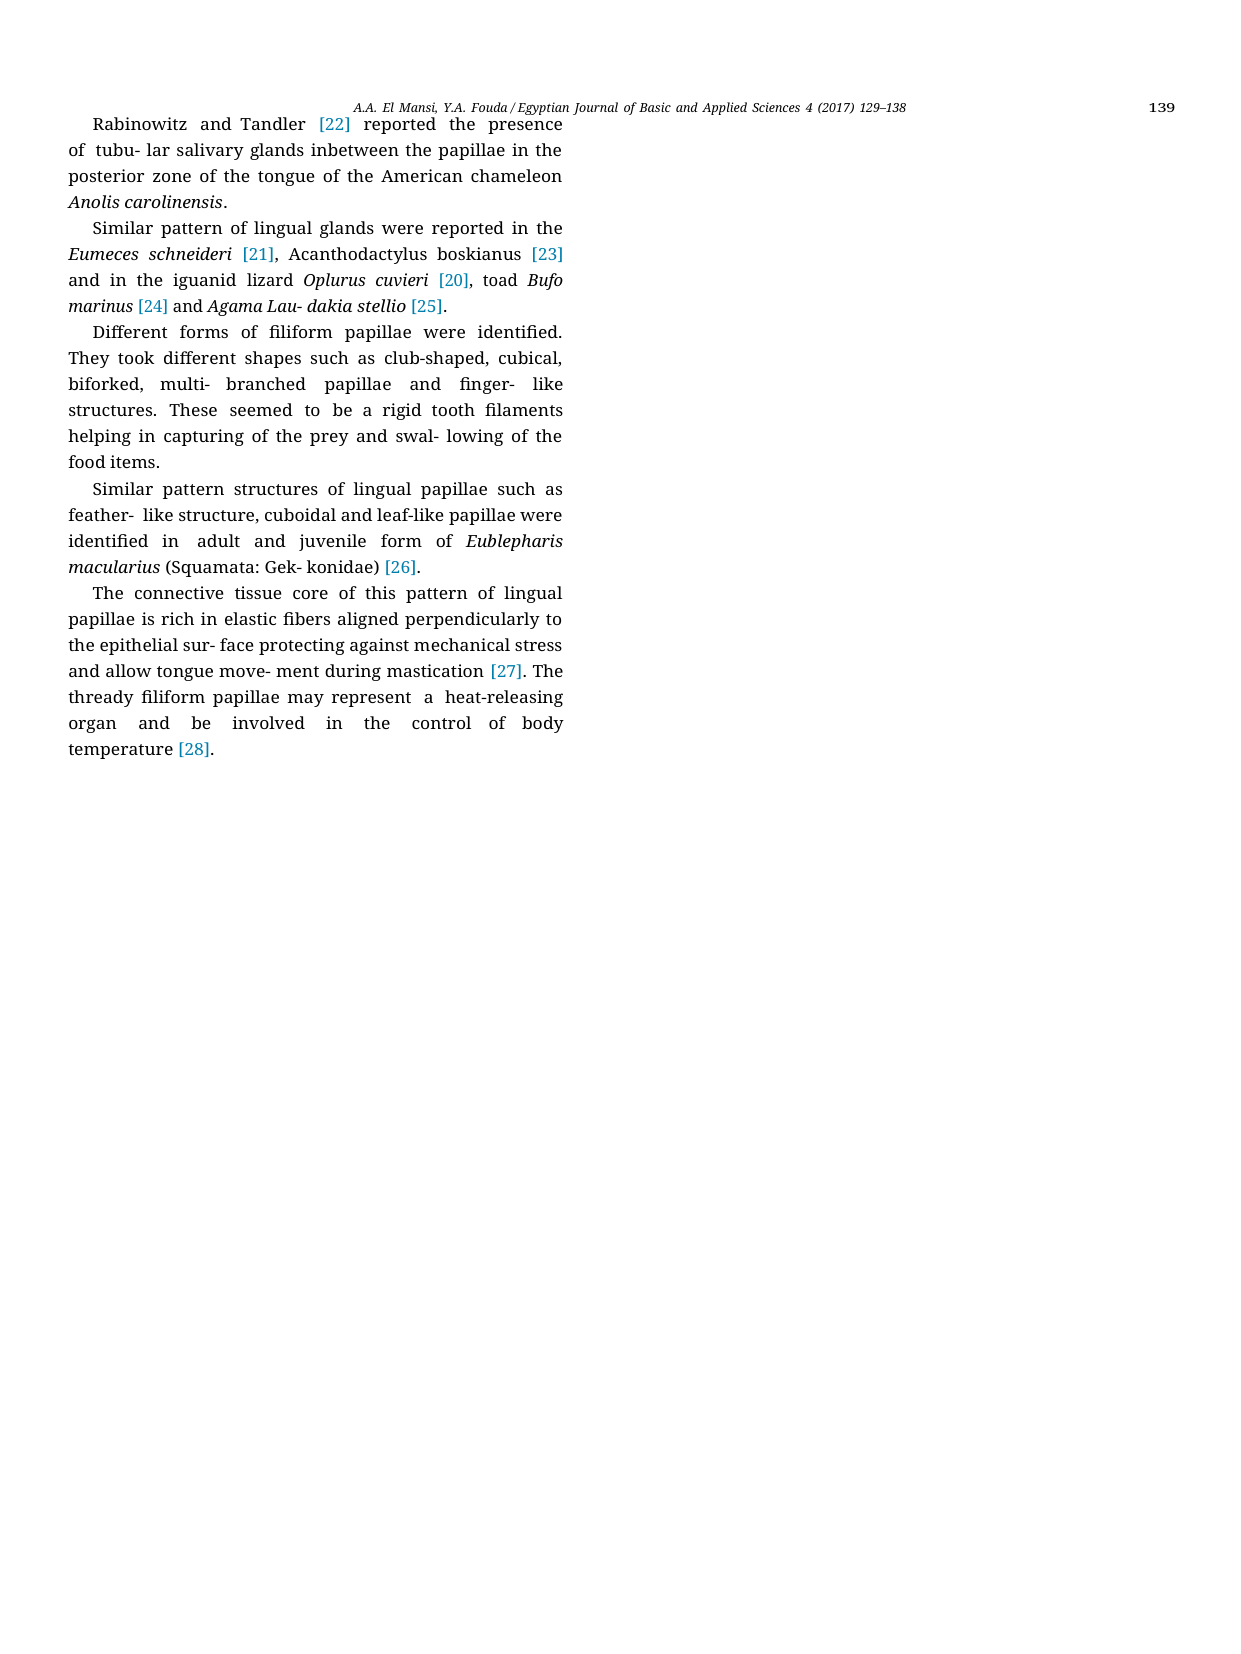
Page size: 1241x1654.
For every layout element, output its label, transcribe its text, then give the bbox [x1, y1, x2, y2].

text Rabinowitz and Tandler [22] reported the presence of tubu- lar salivary glands inbetween the papillae in the posterior zone of the tongue of the American chameleon Anolis carolinensis. [68, 112, 563, 213]
text Similar pattern of lingual glands were reported in the Eumeces schneideri [21], Acanthodactylus boskianus [23] and in the iguanid lizard Oplurus cuvieri [20], toad Bufo marinus [24] and Agama Lau- dakia stellio [25]. [68, 217, 563, 317]
picture [153, 301, 158, 309]
text The connective tissue core of this pattern of lingual papillae is rich in elastic fibers aligned perpendicularly to the epithelial sur- face protecting against mechanical stress and allow tongue move- ment during mastication [27]. The thready filiform papillae may represent a heat-releasing organ and be involved in the control of body temperature [28]. [68, 581, 563, 760]
text Different forms of filiform papillae were identified. They took different shapes such as club-shaped, cubical, biforked, multi- branched papillae and finger- like structures. These seemed to be a rigid tooth filaments helping in capturing of the prey and swal- lowing of the food items. [68, 321, 563, 474]
text Similar pattern structures of lingual papillae such as feather- like structure, cuboidal and leaf-like papillae were identified in adult and juvenile form of Eublepharis macularius (Squamata: Gek- konidae) [26]. [68, 477, 563, 578]
